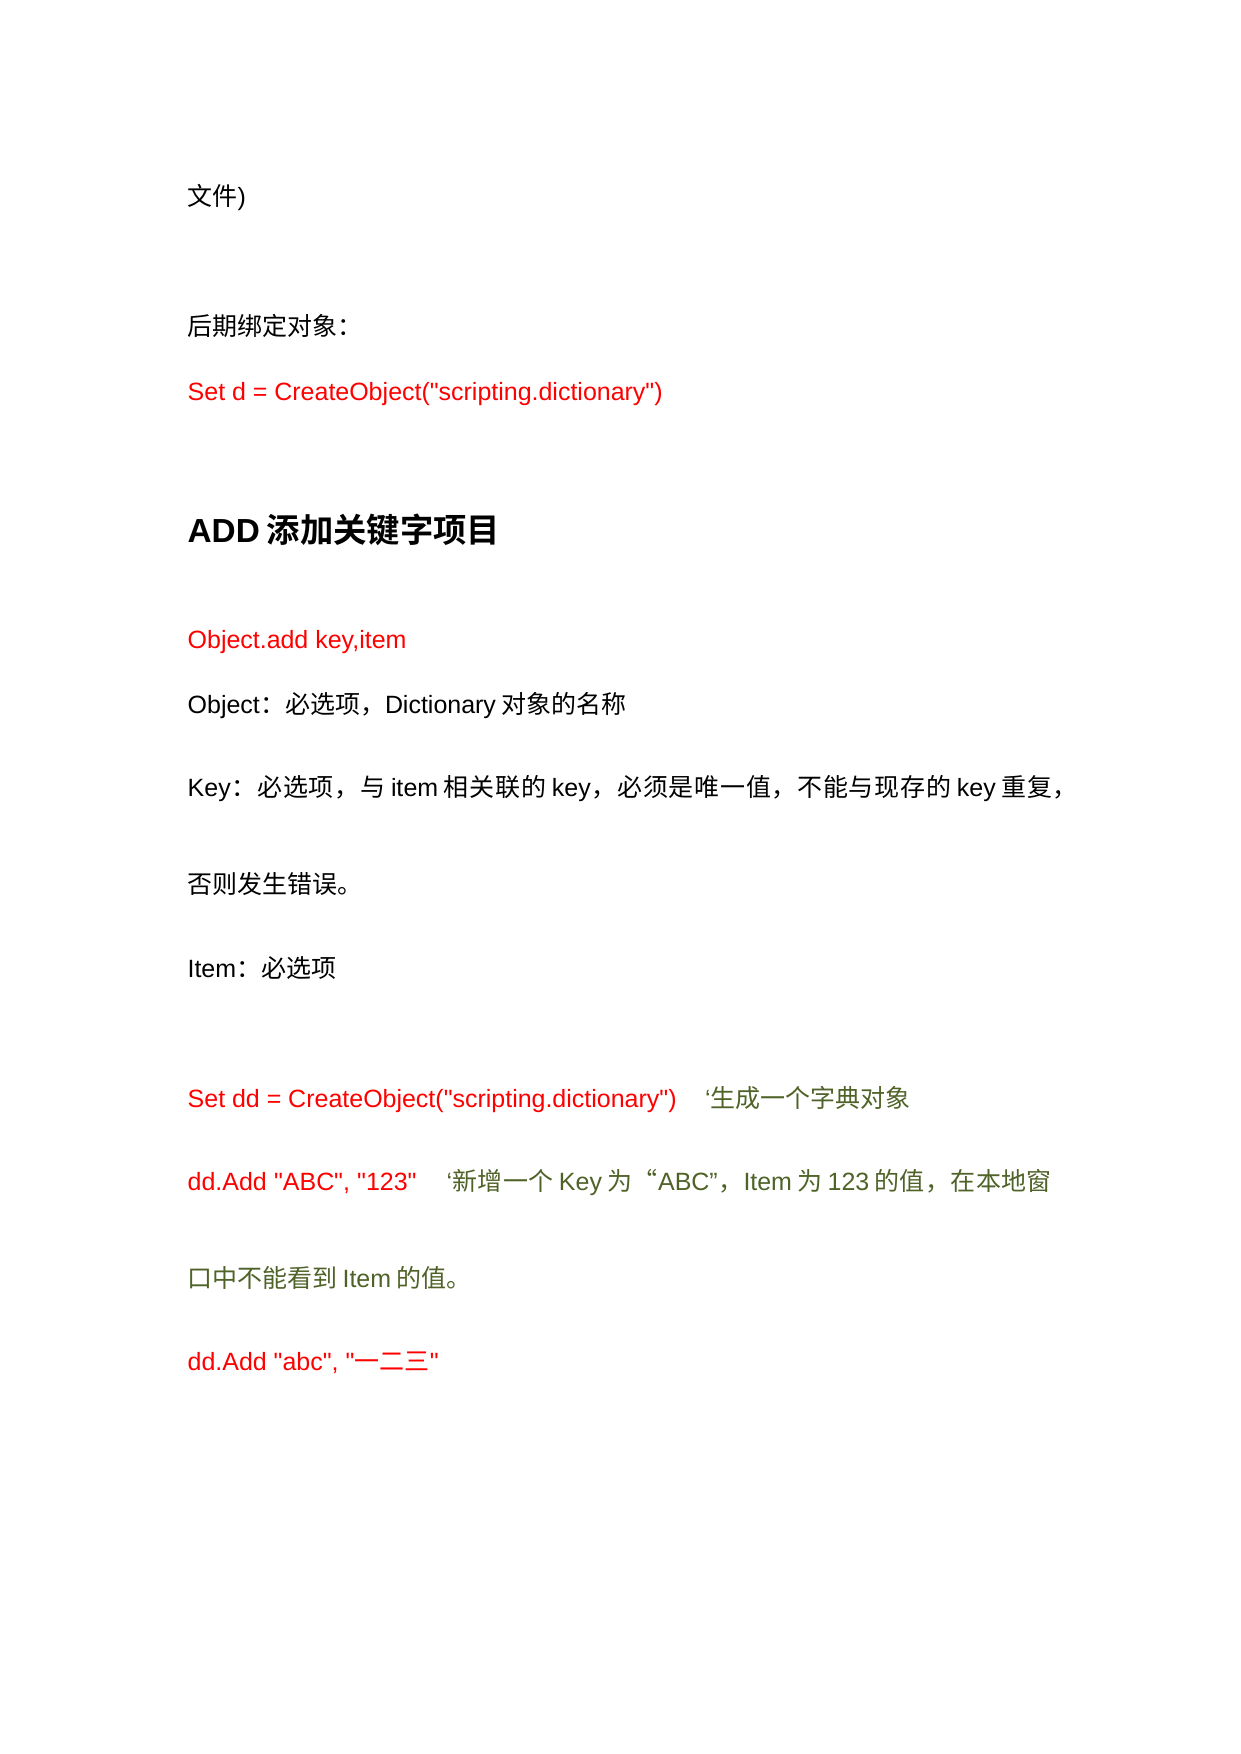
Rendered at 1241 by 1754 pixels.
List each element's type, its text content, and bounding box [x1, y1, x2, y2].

text Set d = CreateObject("scripting.dictionary") [187, 375, 1053, 408]
text dd.Add "ABC", "123" ‘新增一个Key为“ABC”，Item为123的值，在本地窗口中不能看到Item的值。 [187, 1147, 1053, 1309]
subtitle ADD添加关键字项目 [187, 496, 1053, 561]
text Key：必选项，与item相关联的key，必须是唯一值，不能与现存的key重复，否则发生错误。 [187, 753, 1053, 916]
text Object：必选项，Dictionary对象的名称 [187, 670, 1053, 735]
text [187, 162, 1053, 227]
text dd.Add "abc", "一二三" [187, 1327, 1053, 1392]
text Item：必选项 [187, 934, 1053, 999]
text 后期绑定对象： [187, 292, 1053, 357]
text Set dd = CreateObject("scripting.dictionary") ‘生成一个字典对象 [187, 1064, 1053, 1129]
text Object.add key,item [187, 623, 1053, 656]
